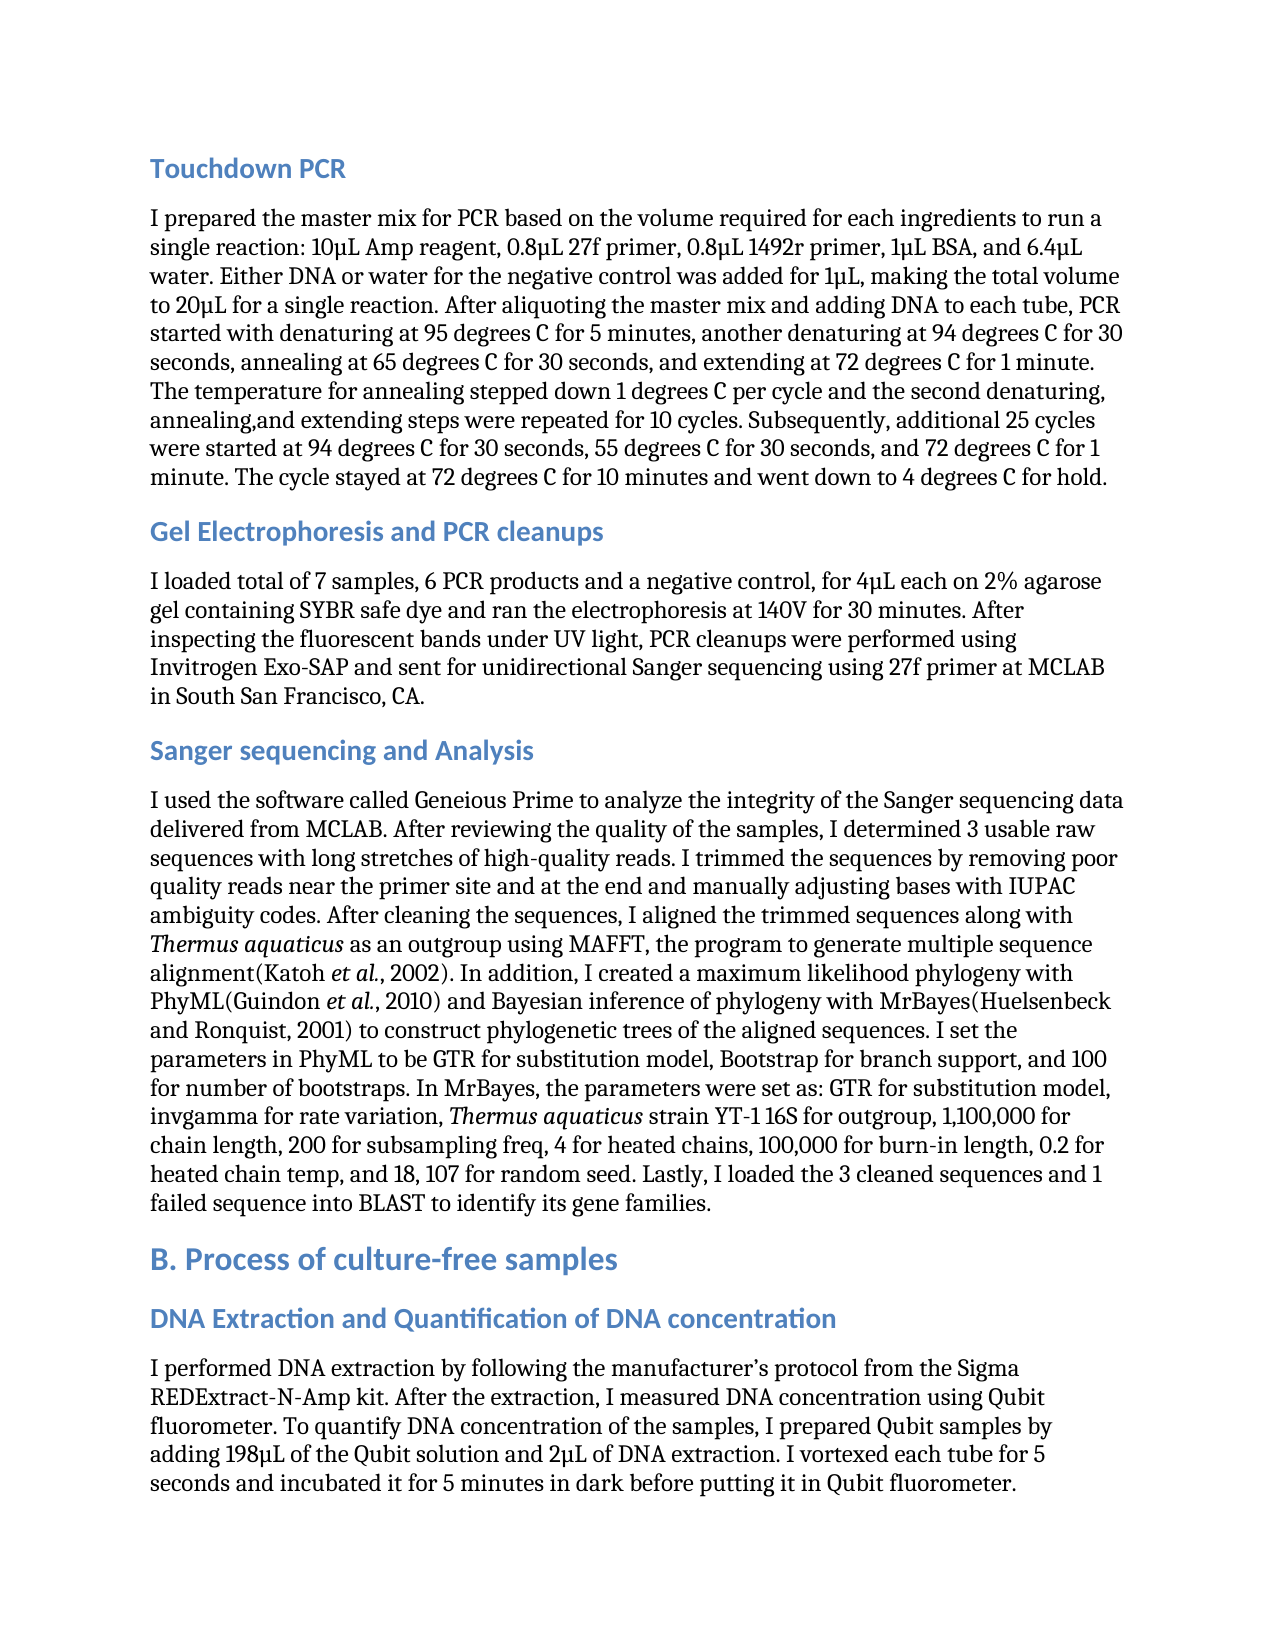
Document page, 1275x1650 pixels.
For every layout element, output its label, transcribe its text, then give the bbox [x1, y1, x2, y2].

subtitle Touchdown PCR [150, 150, 1125, 186]
subtitle Gel Electrophoresis and PCR cleanups [150, 513, 1125, 548]
text I prepared the master mix for PCR based on the volume required for each ingredients to run a single reaction: 10µL Amp reagent, 0.8µL 27f primer, 0.8µL 1492r primer, 1µL BSA, and 6.4µL water. Either DNA or water for the negative control was added for 1µL, making the total volume to 20µL for a single reaction. After aliquoting the master mix and adding DNA to each tube, PCR started with denaturing at 95 degrees C for 5 minutes, another denaturing at 94 degrees C for 30 seconds, annealing at 65 degrees C for 30 seconds, and extending at 72 degrees C for 1 minute. The temperature for annealing stepped down 1 degrees C per cycle and the second denaturing, annealing,and extending steps were repeated for 10 cycles. Subsequently, additional 25 cycles were started at 94 degrees C for 30 seconds, 55 degrees C for 30 seconds, and 72 degrees C for 1 minute. The cycle stayed at 72 degrees C for 10 minutes and went down to 4 degrees C for hold. [150, 204, 1125, 492]
subtitle B. Process of culture-free samples [150, 1238, 1125, 1279]
text I performed DNA extraction by following the manufacturer’s protocol from the Sigma REDExtract-N-Amp kit. After the extraction, I measured DNA concentration using Qubit fluorometer. To quantify DNA concentration of the samples, I prepared Qubit samples by adding 198µL of the Qubit solution and 2µL of DNA extraction. I vortexed each tube for 5 seconds and incubated it for 5 minutes in dark before putting it in Qubit fluorometer. [150, 1354, 1125, 1498]
subtitle Sanger sequencing and Analysis [150, 732, 1125, 767]
subtitle DNA Extraction and Quantification of DNA concentration [150, 1300, 1125, 1335]
text I loaded total of 7 samples, 6 PCR products and a negative control, for 4µL each on 2% agarose gel containing SYBR safe dye and ran the electrophoresis at 140V for 30 minutes. After inspecting the fluorescent bands under UV light, PCR cleanups were performed using Invitrogen Exo-SAP and sent for unidirectional Sanger sequencing using 27f primer at MCLAB in South San Francisco, CA. [150, 567, 1125, 711]
text I used the software called Geneious Prime to analyze the integrity of the Sanger sequencing data delivered from MCLAB. After reviewing the quality of the samples, I determined 3 usable raw sequences with long stretches of high-quality reads. I trimmed the sequences by removing poor quality reads near the primer site and at the end and manually adjusting bases with IUPAC ambiguity codes. After cleaning the sequences, I aligned the trimmed sequences along with Thermus aquaticus as an outgroup using MAFFT, the program to generate multiple sequence alignment(Katoh et al., 2002). In addition, I created a maximum likelihood phylogeny with PhyML(Guindon et al., 2010) and Bayesian inference of phylogeny with MrBayes(Huelsenbeck and Ronquist, 2001) to construct phylogenetic trees of the aligned sequences. I set the parameters in PhyML to be GTR for substitution model, Bootstrap for branch support, and 100 for number of bootstraps. In MrBayes, the parameters were set as: GTR for substitution model, invgamma for rate variation, Thermus aquaticus strain YT-1 16S for outgroup, 1,100,000 for chain length, 200 for subsampling freq, 4 for heated chains, 100,000 for burn-in length, 0.2 for heated chain temp, and 18, 107 for random seed. Lastly, I loaded the 3 cleaned sequences and 1 failed sequence into BLAST to identify its gene families. [150, 786, 1125, 1217]
